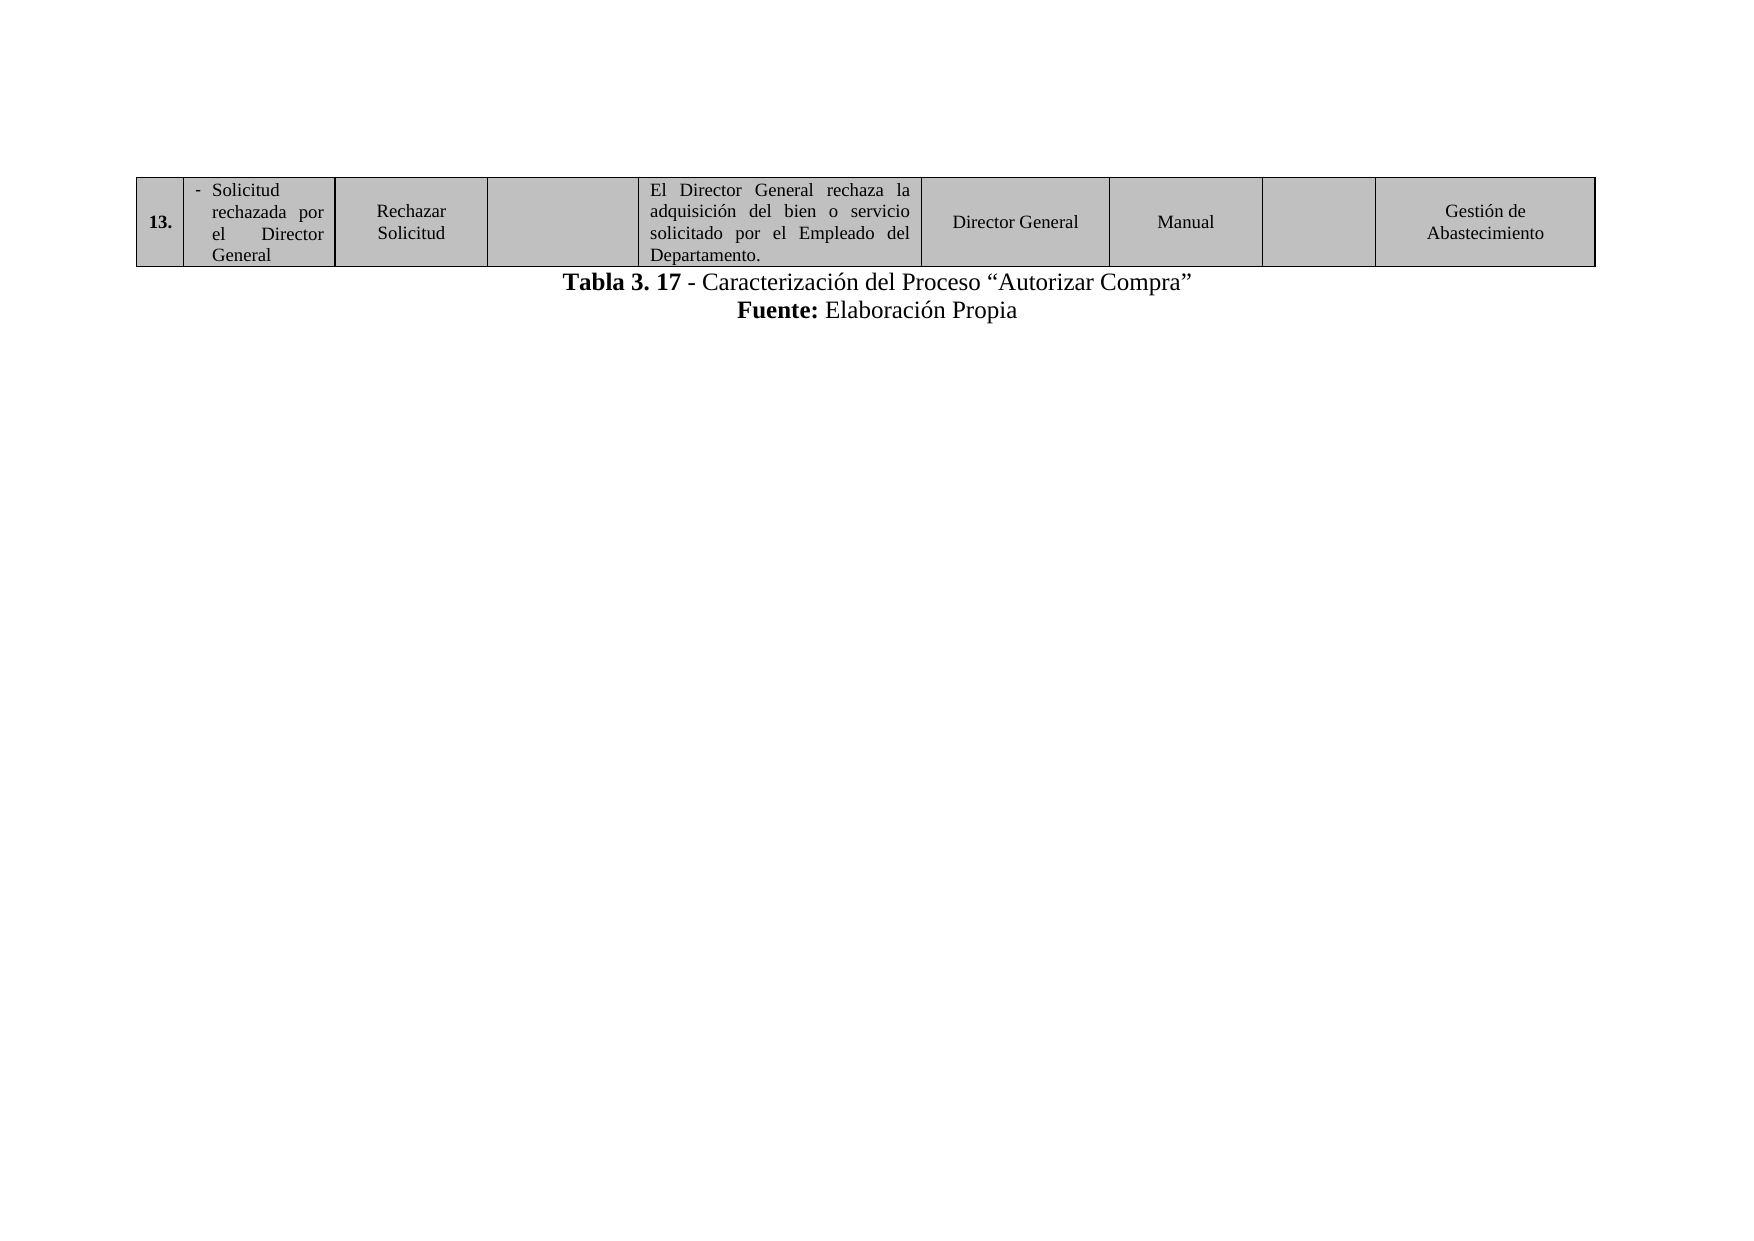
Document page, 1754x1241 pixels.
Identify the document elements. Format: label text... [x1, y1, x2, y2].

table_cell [1376, 178, 1594, 266]
table_cell Manual [1110, 178, 1262, 266]
table_cell [488, 178, 638, 266]
text Tabla 3. 17 - Caracterización del Proceso “Autorizar Compra” [148, 267, 1606, 296]
table_cell Rechazar Solicitud [336, 178, 487, 266]
text Fuente: Elaboración Propia [148, 296, 1606, 324]
table_cell 13. [137, 178, 183, 266]
table_cell [1263, 178, 1375, 266]
table_cell El Director General rechaza la adquisición del bien o servicio solicitado por el Empleado del Departamento. [639, 178, 921, 266]
table_cell Director General [922, 178, 1109, 266]
table_cell Solicitud rechazada por el Director General [184, 178, 334, 266]
